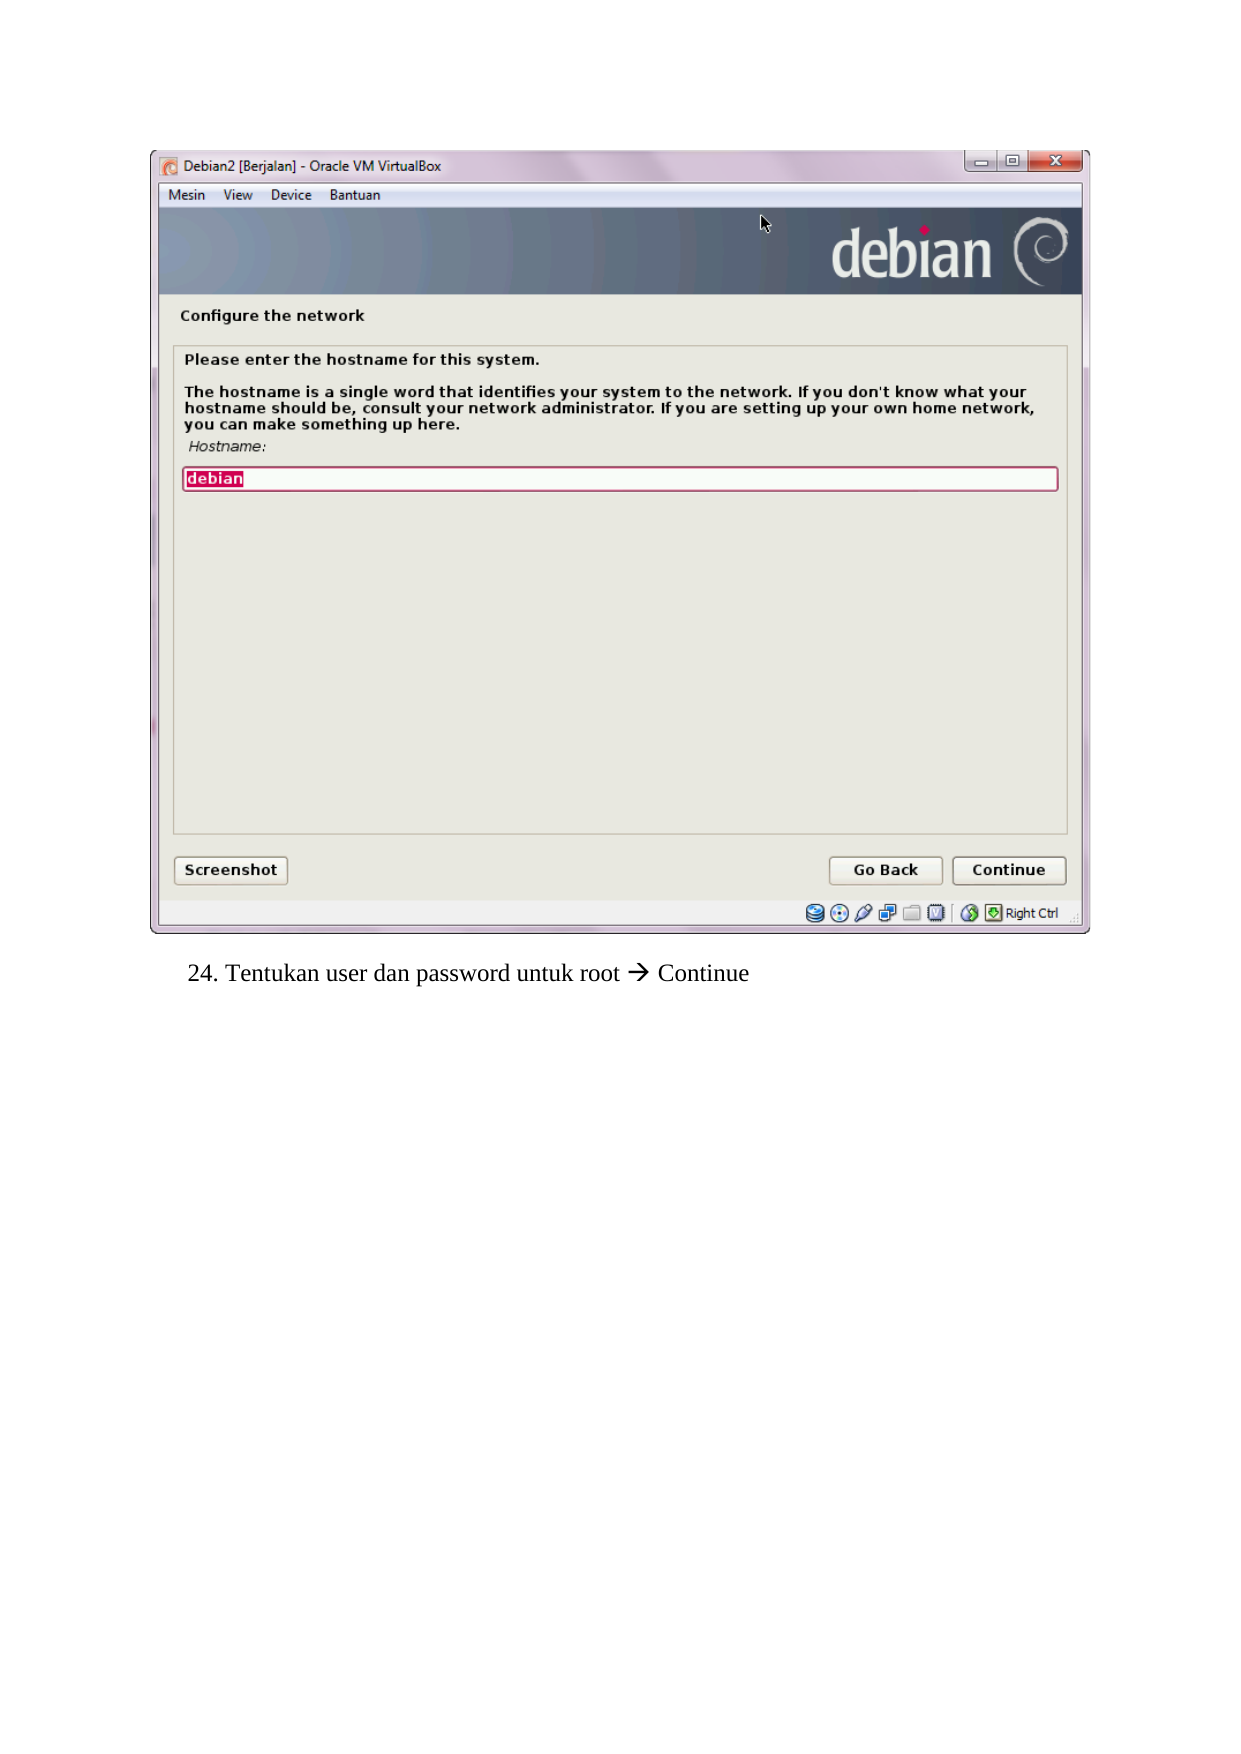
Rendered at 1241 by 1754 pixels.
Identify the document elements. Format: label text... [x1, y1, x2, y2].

list Tentukan user dan password untuk root Continue [187, 958, 1090, 987]
picture [150, 150, 1091, 934]
